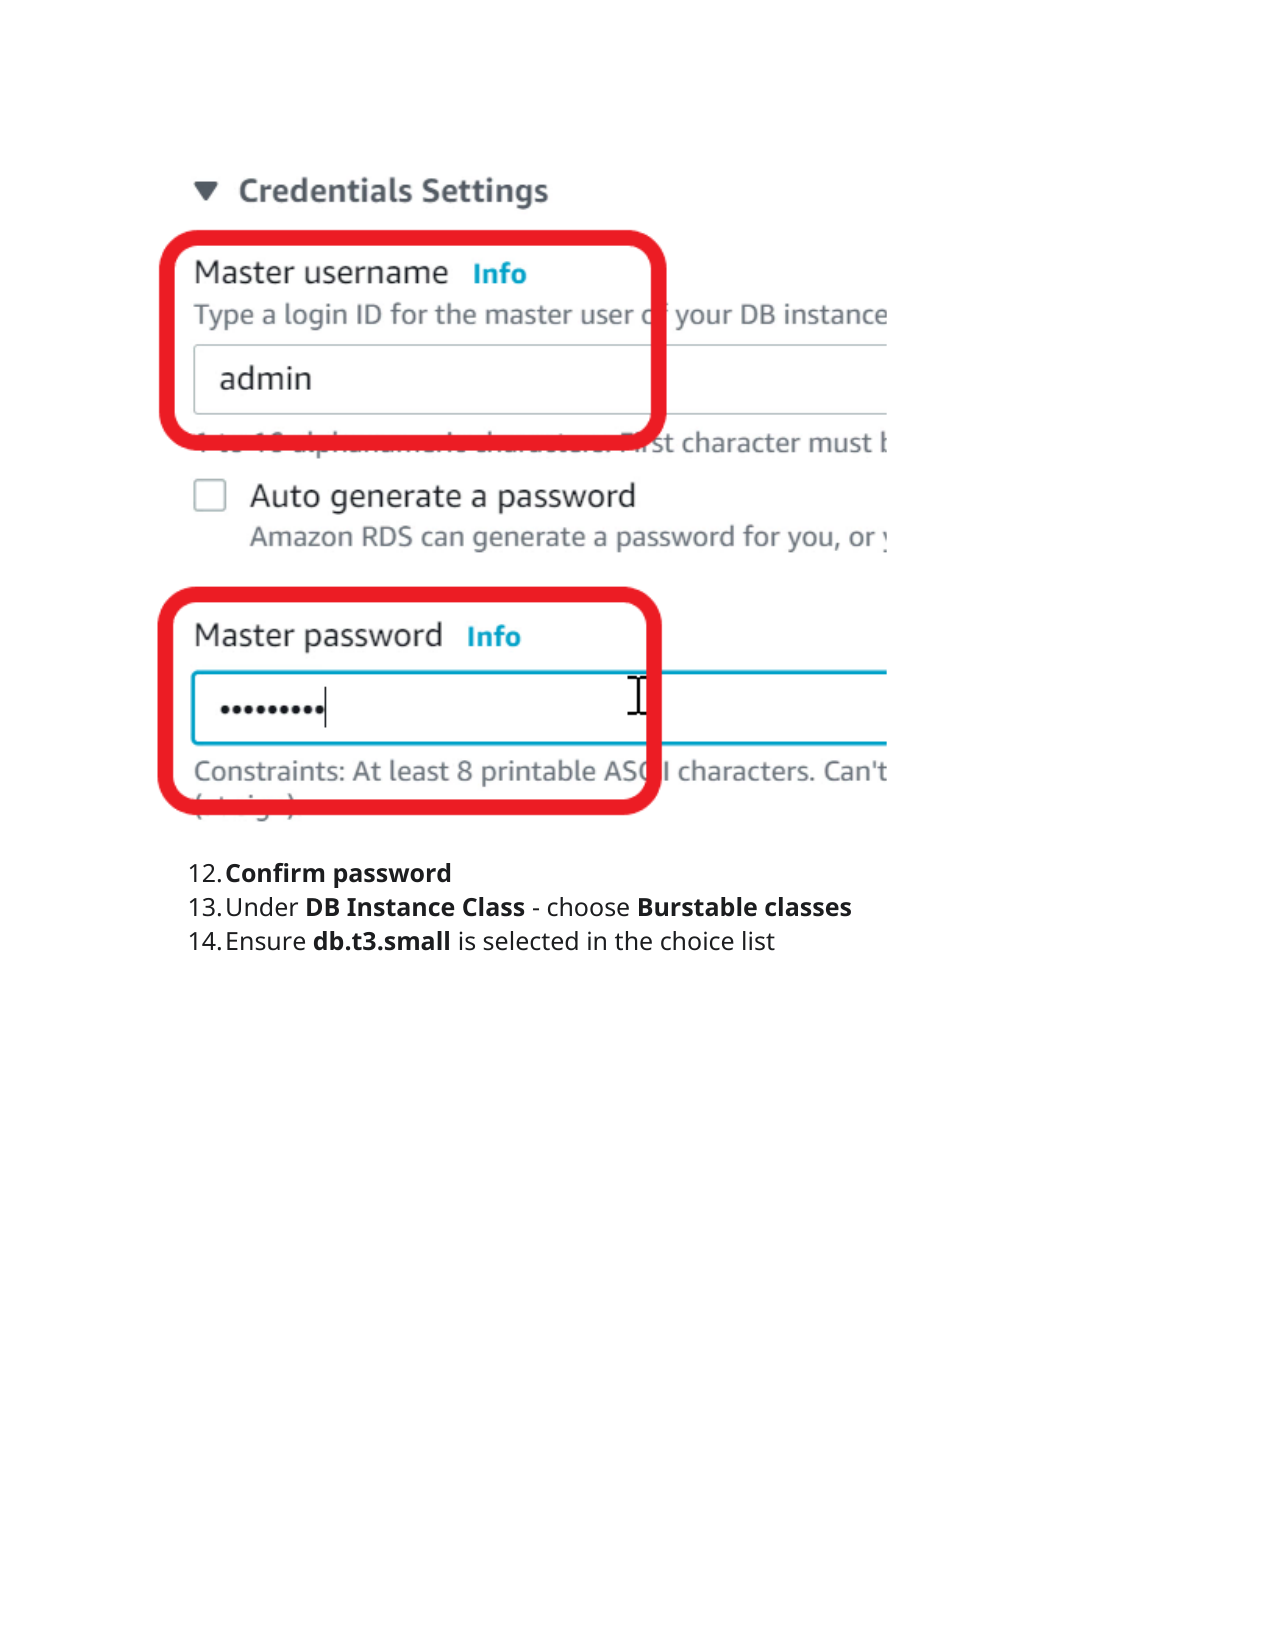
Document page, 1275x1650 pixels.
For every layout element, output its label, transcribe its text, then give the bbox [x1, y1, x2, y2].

picture [150, 150, 887, 856]
list Confirm password [187, 856, 1125, 889]
list Under DB Instance Class - choose Burstable classes [187, 889, 1125, 924]
list Ensure db.t3.small is selected in the choice list [187, 924, 1125, 958]
